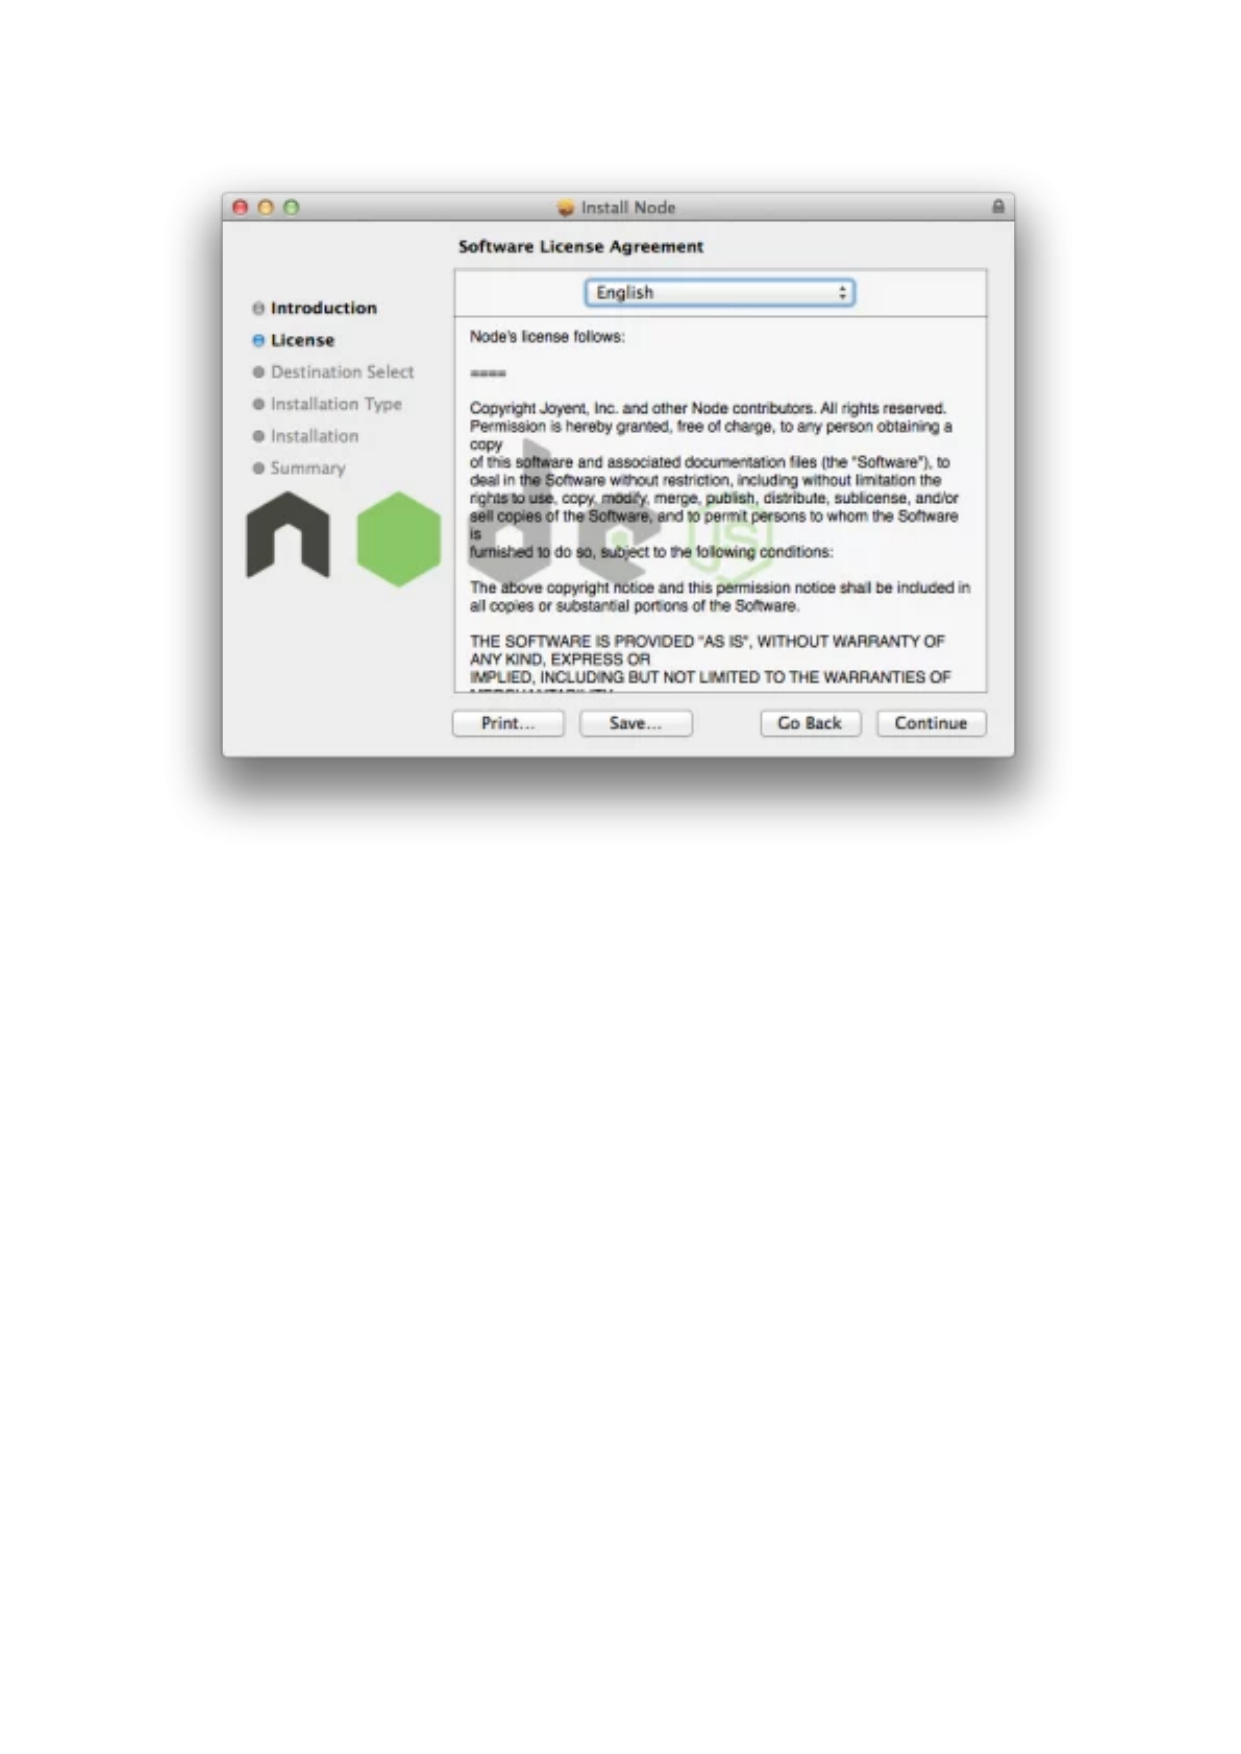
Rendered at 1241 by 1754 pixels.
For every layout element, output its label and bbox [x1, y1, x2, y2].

picture [150, 150, 1088, 859]
